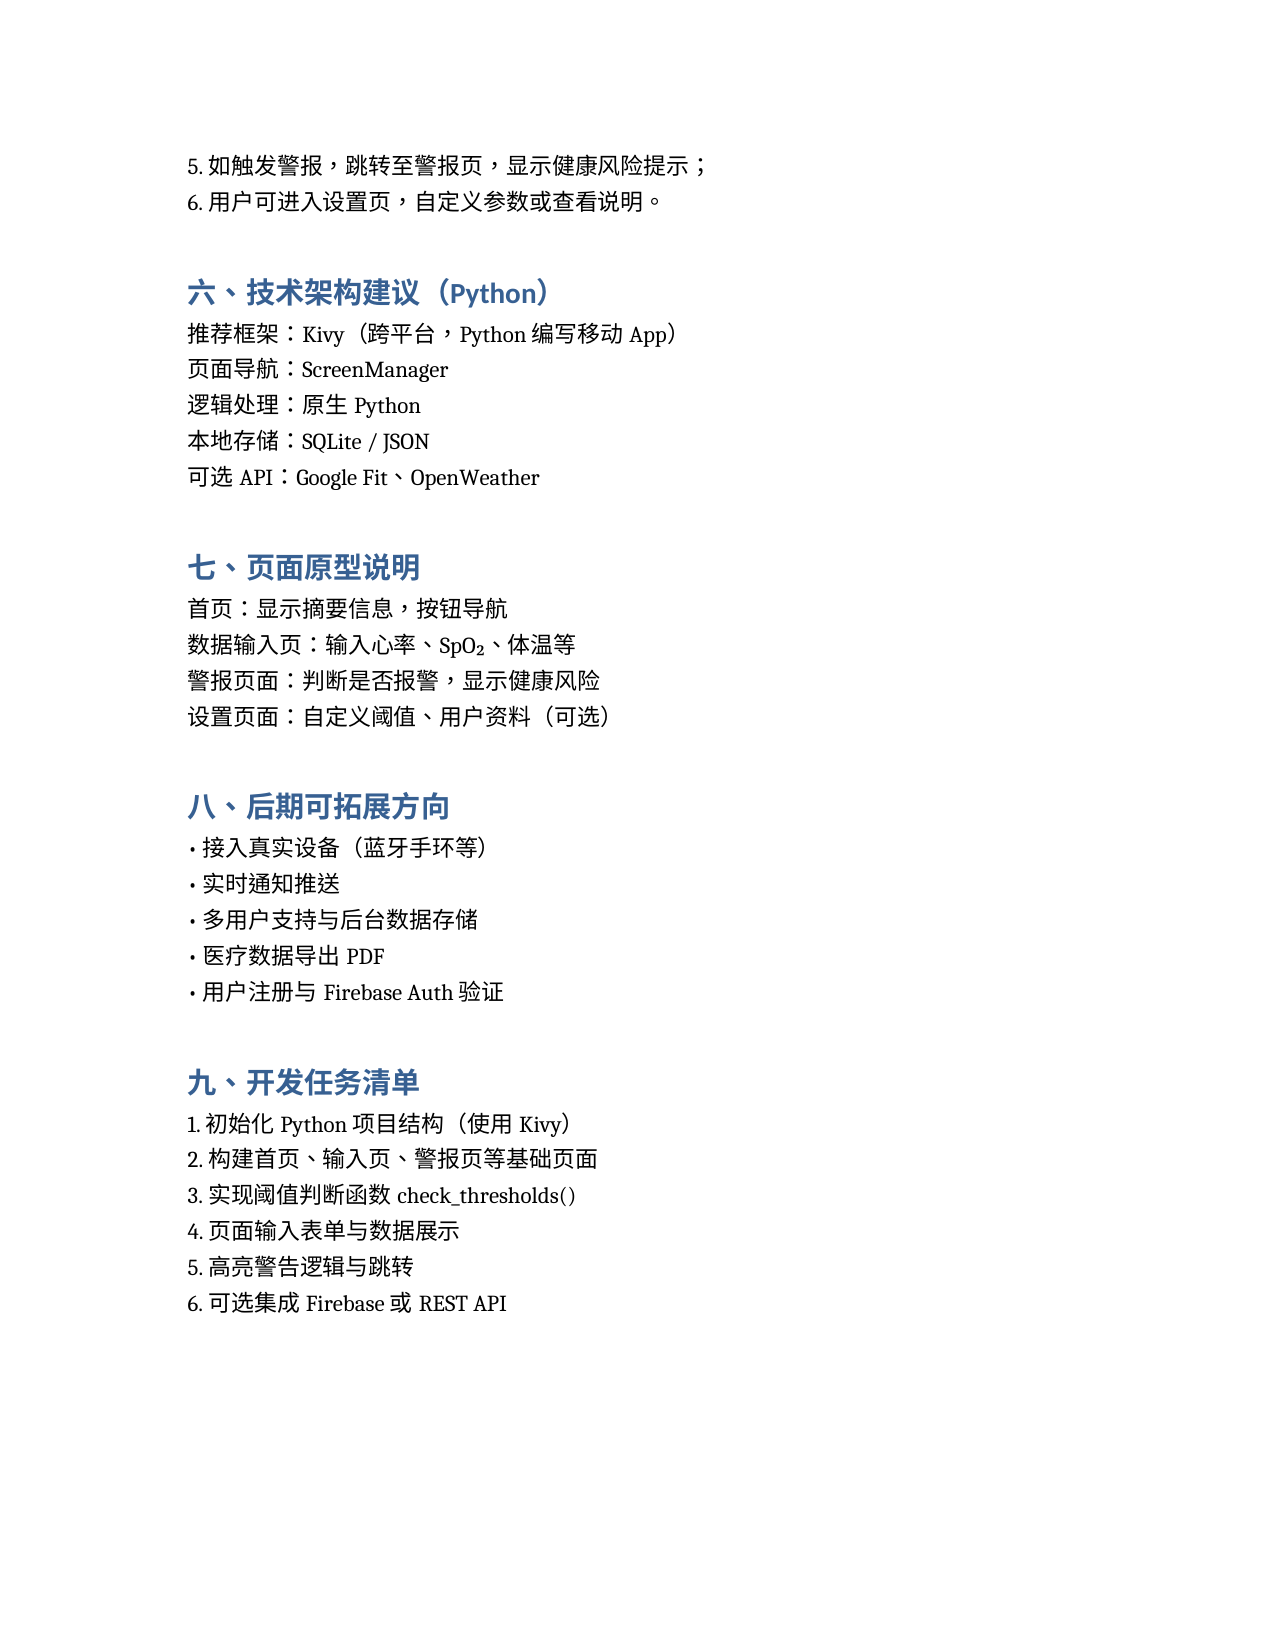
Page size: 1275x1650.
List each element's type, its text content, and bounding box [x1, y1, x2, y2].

text 首页：显示摘要信息，按钮导航 数据输入页：输入心率、SpO₂、体温等 警报页面：判断是否报警，显示健康风险 设置页面：自定义阈值、用户资料（可选） [187, 593, 1087, 732]
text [187, 150, 1087, 217]
text 1. 初始化 Python 项目结构（使用 Kivy） 2. 构建首页、输入页、警报页等基础页面 3. 实现阈值判断函数 check_thresholds() 4. 页面输入表单与数据展示 5. 高亮警告逻辑与跳转 6. 可选集成 Firebase 或 REST API [187, 1107, 1087, 1318]
subtitle 八、后期可拓展方向 [187, 787, 1087, 826]
text 推荐框架：Kivy（跨平台，Python 编写移动 App） 页面导航：ScreenManager 逻辑处理：原生 Python 本地存储：SQLite / JSON 可选 API：Google Fit、OpenWeather [187, 317, 1087, 492]
subtitle 九、开发任务清单 [187, 1062, 1087, 1102]
subtitle 六、技术架构建议（Python） [187, 272, 1087, 312]
text • 接入真实设备（蓝牙手环等） • 实时通知推送 • 多用户支持与后台数据存储 • 医疗数据导出 PDF • 用户注册与 Firebase Auth 验证 [187, 832, 1087, 1007]
subtitle 七、页面原型说明 [187, 547, 1087, 587]
